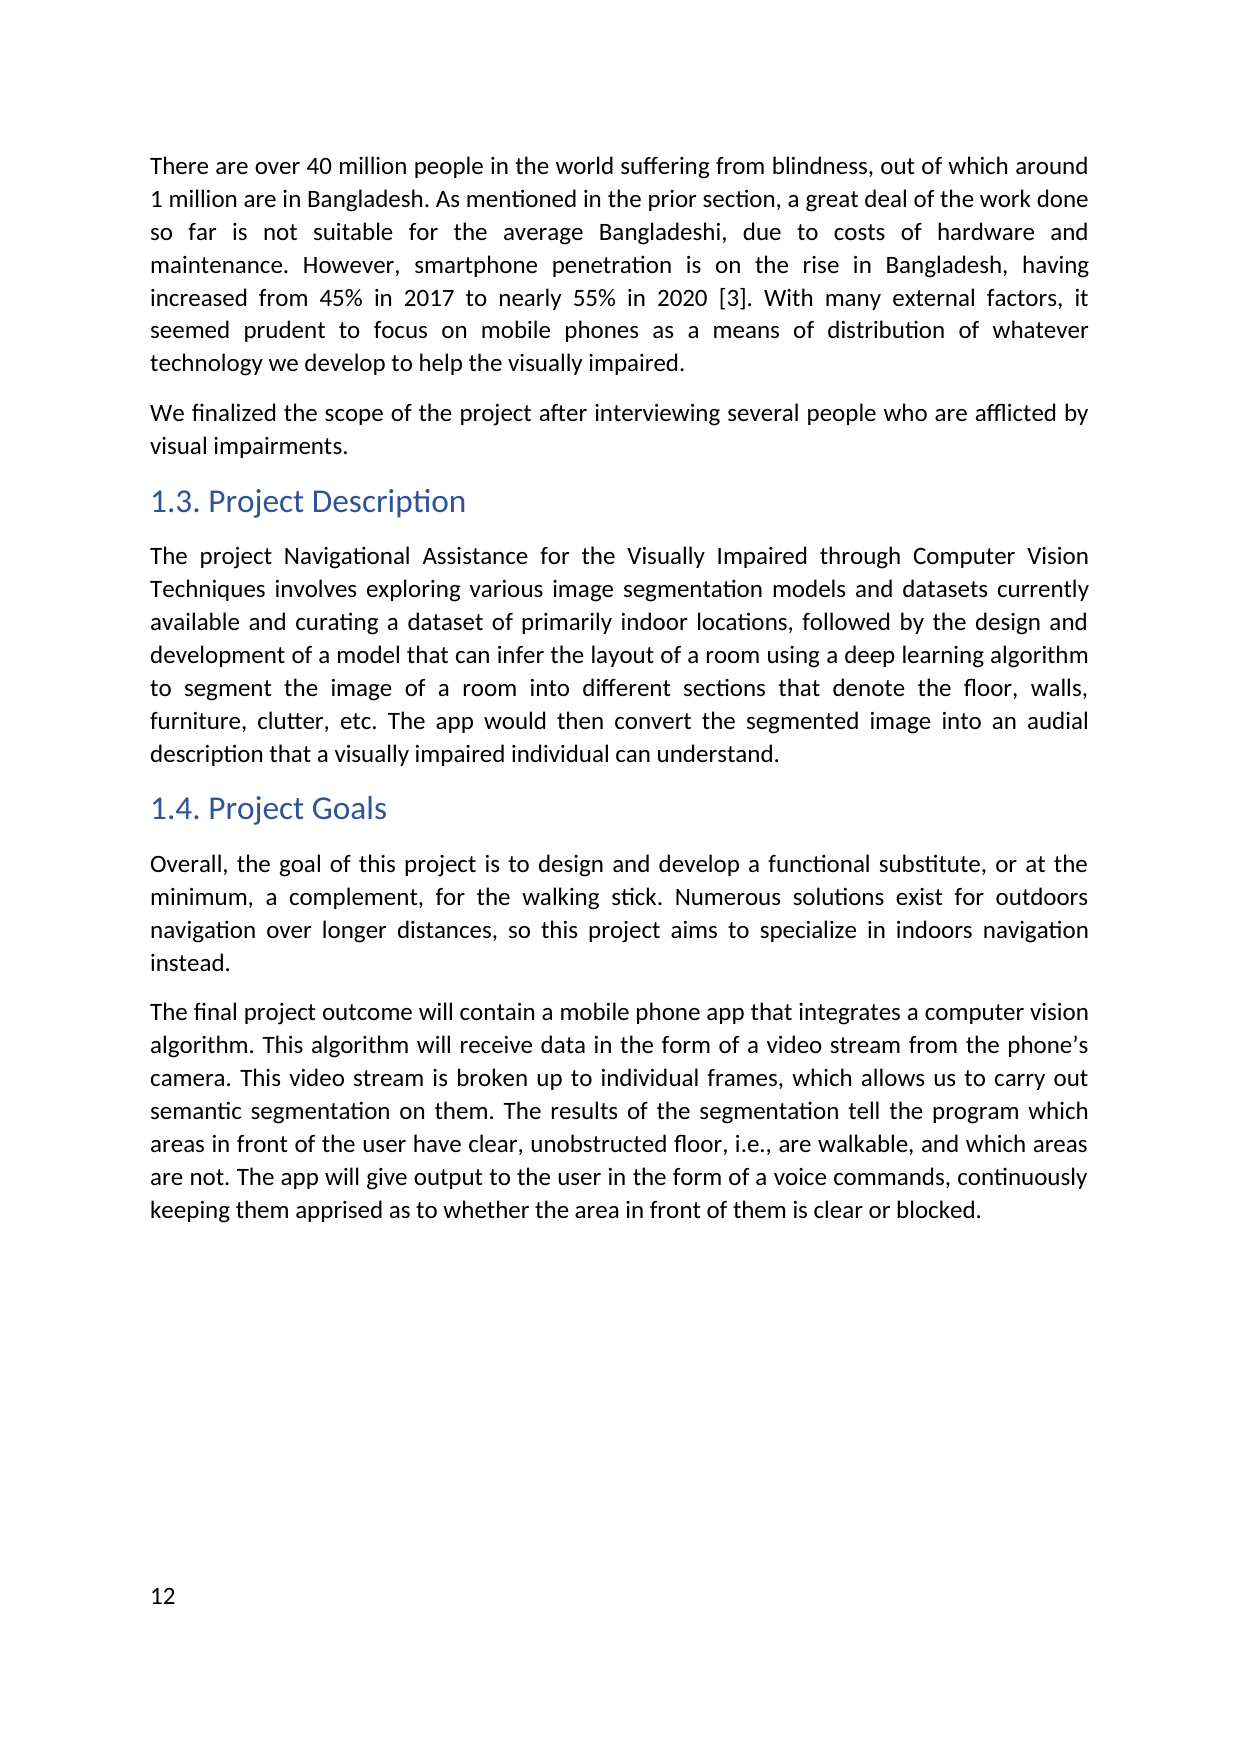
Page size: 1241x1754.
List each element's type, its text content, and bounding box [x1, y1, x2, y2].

text The final project outcome will contain a mobile phone app that integrates a computer vision algorithm. This algorithm will receive data in the form of a video stream from the phone’s camera. This video stream is broken up to individual frames, which allows us to carry out semantic segmentation on them. The results of the segmentation tell the program which areas in front of the user have clear, unobstructed floor, i.e., are walkable, and which areas are not. The app will give output to the user in the form of a voice commands, continuously keeping them apprised as to whether the area in front of them is clear or blocked. [150, 996, 1090, 1224]
text Overall, the goal of this project is to design and develop a functional substitute, or at the minimum, a complement, for the walking stick. Numerous solutions exist for outdoors navigation over longer distances, so this project aims to specialize in indoors navigation instead. [150, 848, 1090, 977]
subtitle 1.4. Project Goals [150, 787, 1090, 828]
subtitle 1.3. Project Description [150, 479, 1090, 520]
text The project Navigational Assistance for the Visually Impaired through Computer Vision Techniques involves exploring various image segmentation models and datasets currently available and curating a dataset of primarily indoor locations, followed by the design and development of a model that can infer the layout of a room using a deep learning algorithm to segment the image of a room into different sections that denote the floor, walls, furniture, clutter, etc. The app would then convert the segmented image into an audial description that a visually impaired individual can understand. [150, 540, 1090, 768]
text There are over 40 million people in the world suffering from blindness, out of which around 1 million are in Bangladesh. As mentioned in the prior section, a great deal of the work done so far is not suitable for the average Bangladeshi, due to costs of hardware and maintenance. However, smartphone penetration is on the rise in Bangladesh, having increased from 45% in 2017 to nearly 55% in 2020 [3]. With many external factors, it seemed prudent to focus on mobile phones as a means of distribution of whatever technology we develop to help the visually impaired. [150, 150, 1090, 378]
text We finalized the scope of the project after interviewing several people who are afflicted by visual impairments. [150, 397, 1090, 461]
